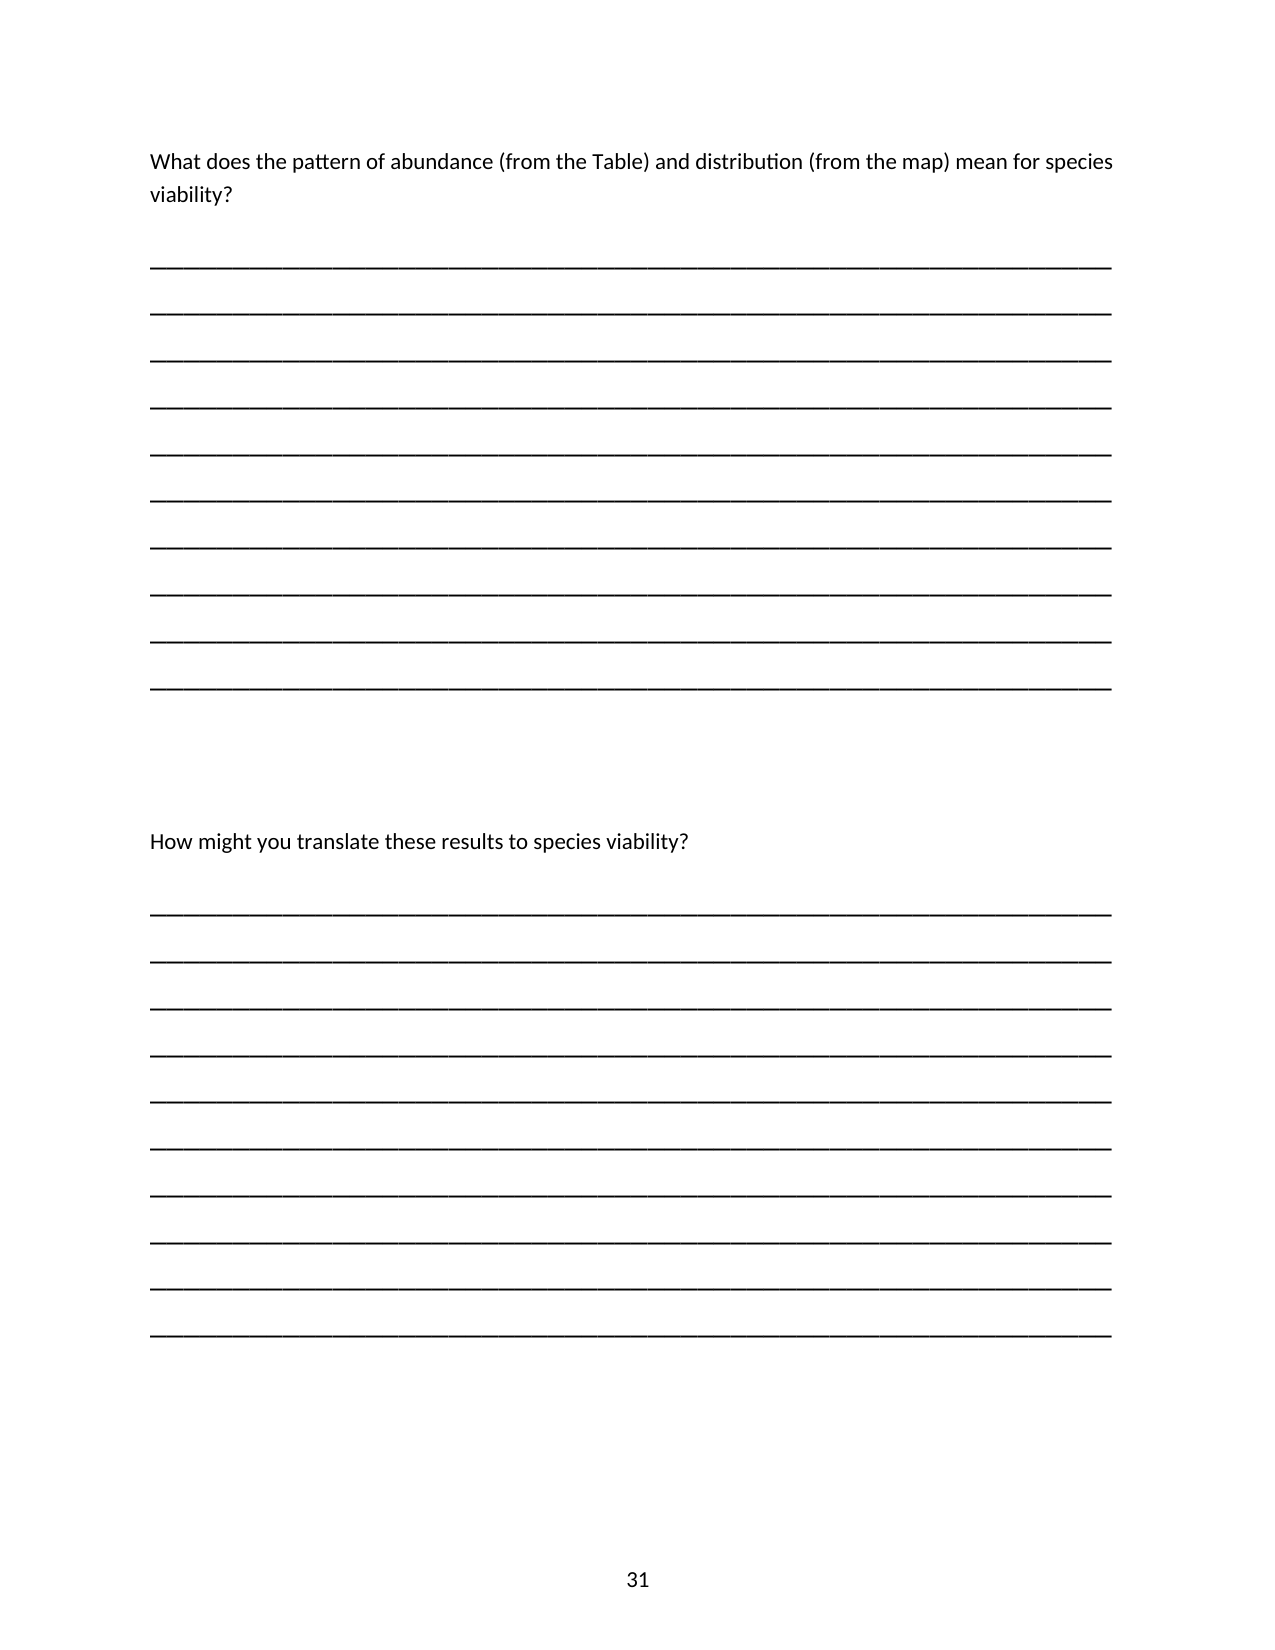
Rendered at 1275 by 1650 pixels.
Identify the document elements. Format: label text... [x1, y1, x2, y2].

text How might you translate these results to species viability? [150, 827, 1125, 855]
text What does the pattern of abundance (from the Table) and distribution (from the map) mean for species viability? [150, 147, 1125, 208]
text ____________________________________________________________________________________________________________________________________________________________________________________________________________________________________________________________________________________________________________________________________________________________________________________________________________________________________________________________________________________________________________________________________________________________________________________________________ [150, 880, 1125, 1342]
text ____________________________________________________________________________________________________________________________________________________________________________________________________________________________________________________________________________________________________________________________________________________________________________________________________________________________________________________________________________________________________________________________________________________________________________________________________ [150, 233, 1125, 694]
